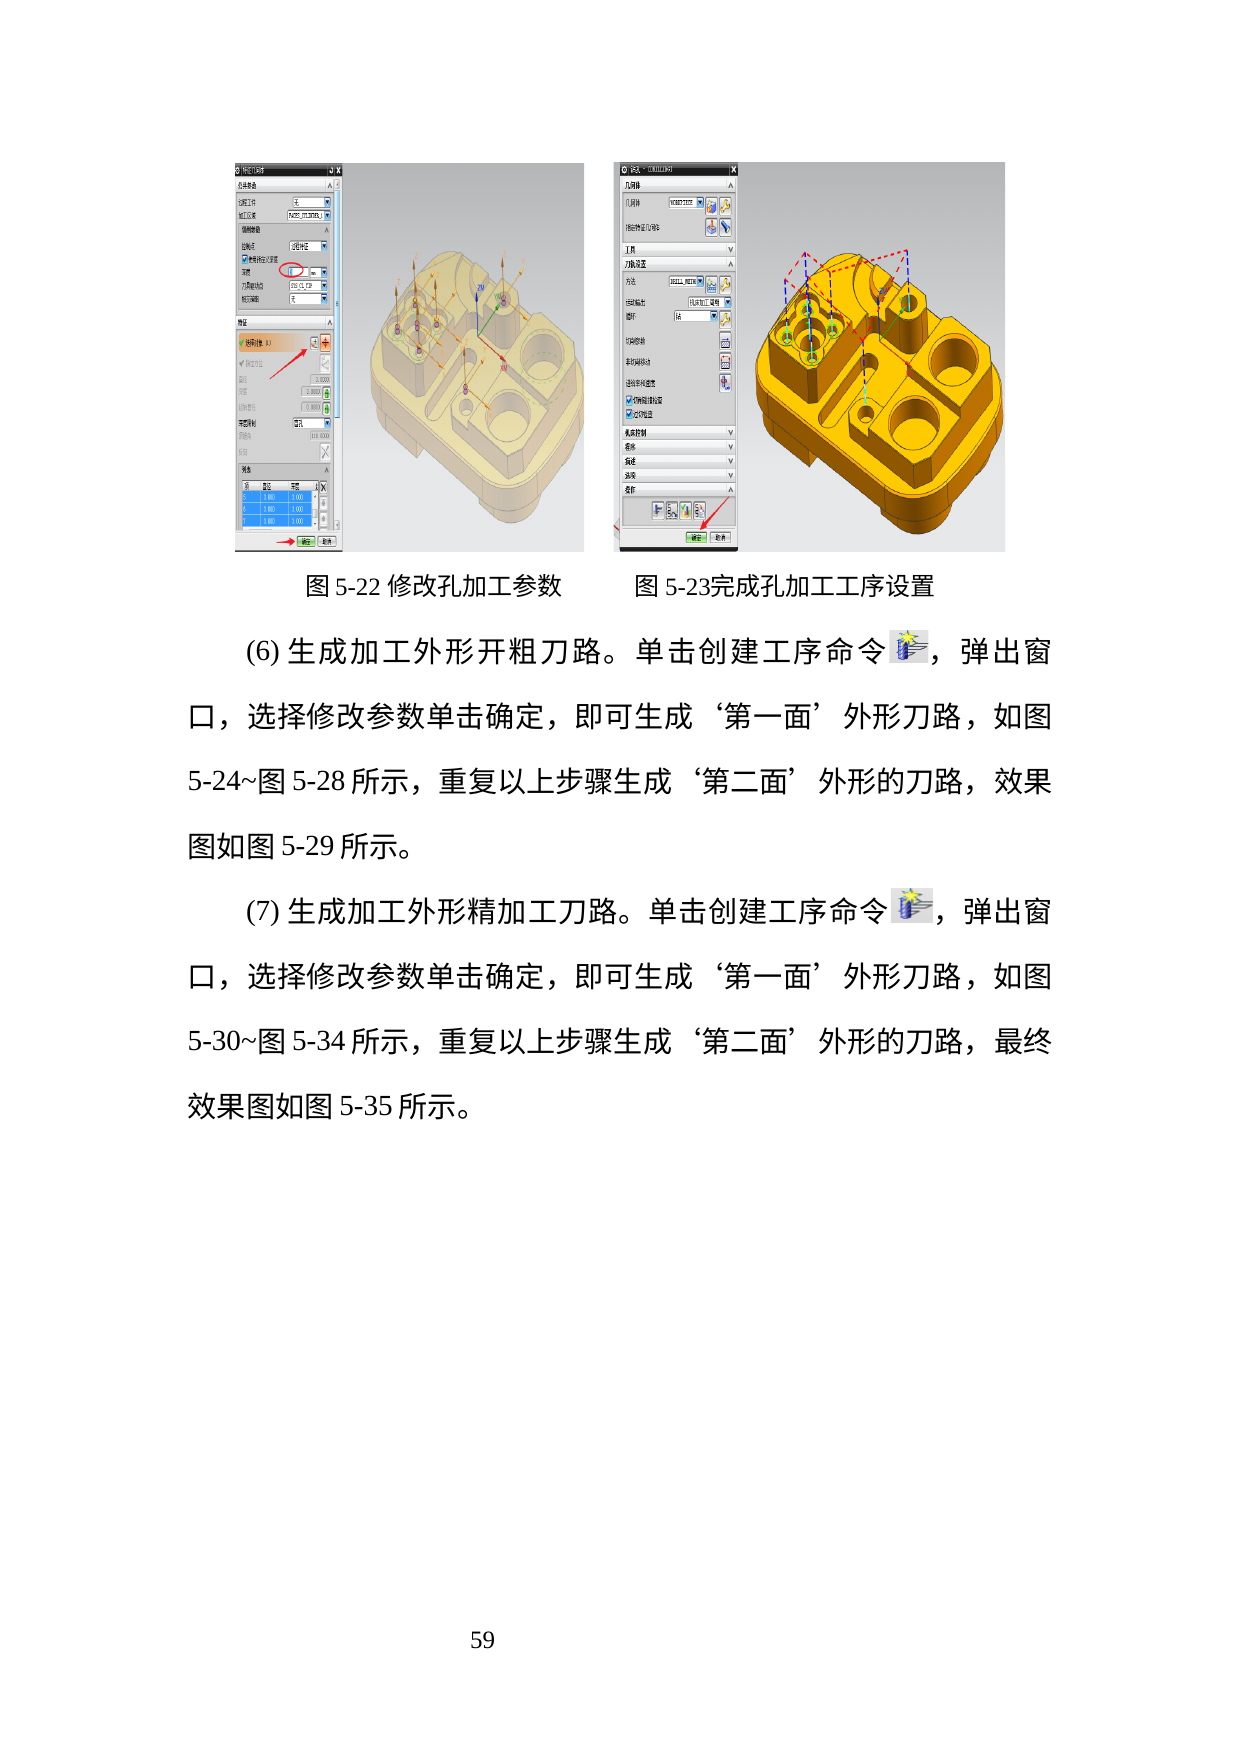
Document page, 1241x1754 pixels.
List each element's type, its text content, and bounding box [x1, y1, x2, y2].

picture [890, 888, 933, 923]
list 生成加工外形开粗刀路。单击创建工序命令，弹出窗口，选择修改参数单击确定，即可生成‘第一面’外形刀路，如图5-24~图5-28所示，重复以上步骤生成‘第二面’外形的刀路，效果图如图5-29所示。 [187, 617, 1053, 877]
picture [889, 630, 929, 663]
picture [613, 162, 1006, 552]
picture [235, 163, 585, 552]
text 图5-22 修改孔加工参数 图5-23完成孔加工工序设置 [187, 552, 1053, 617]
list 生成加工外形精加工刀路。单击创建工序命令，弹出窗口，选择修改参数单击确定，即可生成‘第一面’外形刀路，如图5-30~图5-34所示，重复以上步骤生成‘第二面’外形的刀路，最终效果图如图5-35所示。 [187, 877, 1053, 1137]
